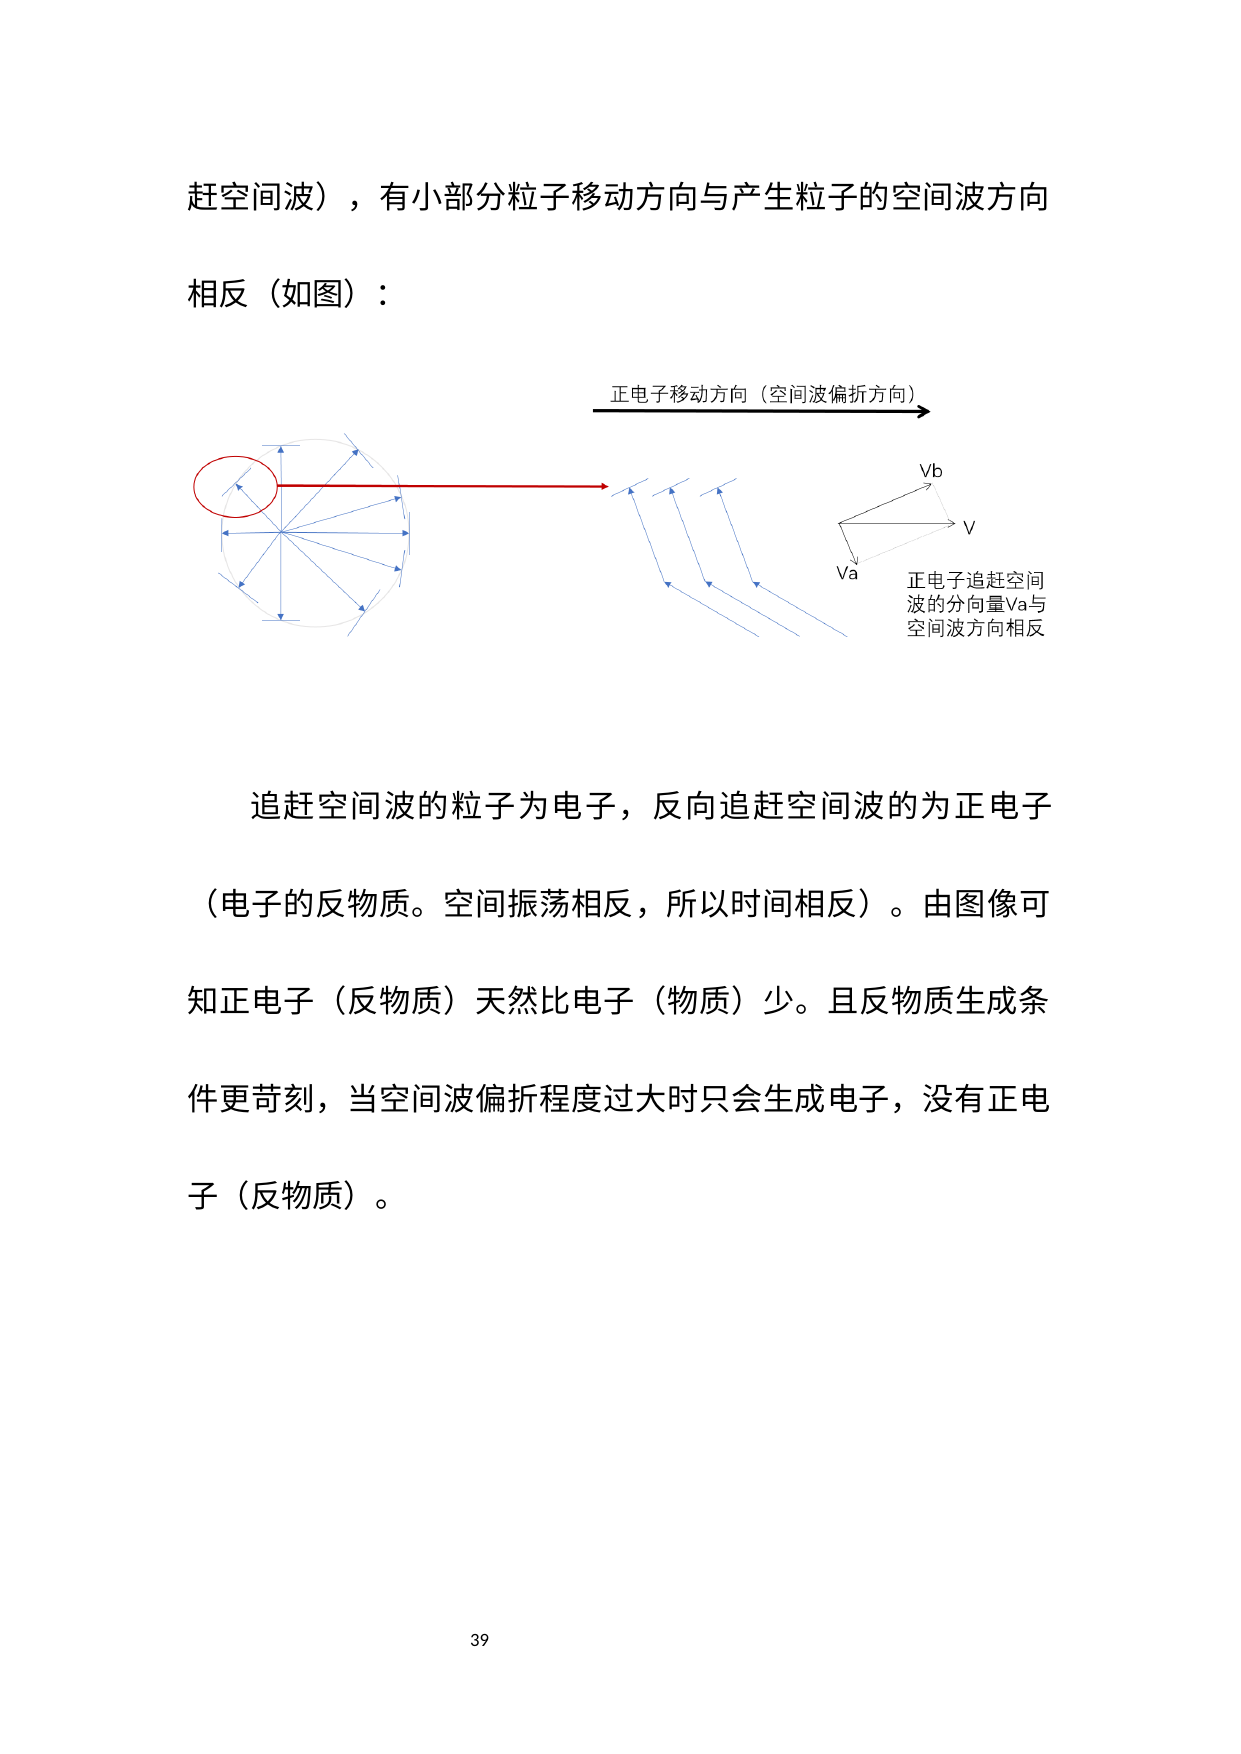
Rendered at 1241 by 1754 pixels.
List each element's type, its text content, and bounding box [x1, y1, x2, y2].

picture [187, 347, 1053, 666]
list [187, 162, 1053, 324]
list 追赶空间波的粒子为电子，反向追赶空间波的为正电子（电子的反物质。空间振荡相反，所以时间相反）。由图像可知正电子（反物质）天然比电子（物质）少。且反物质生成条件更苛刻，当空间波偏折程度过大时只会生成电子，没有正电子（反物质）。 [187, 772, 1053, 1227]
